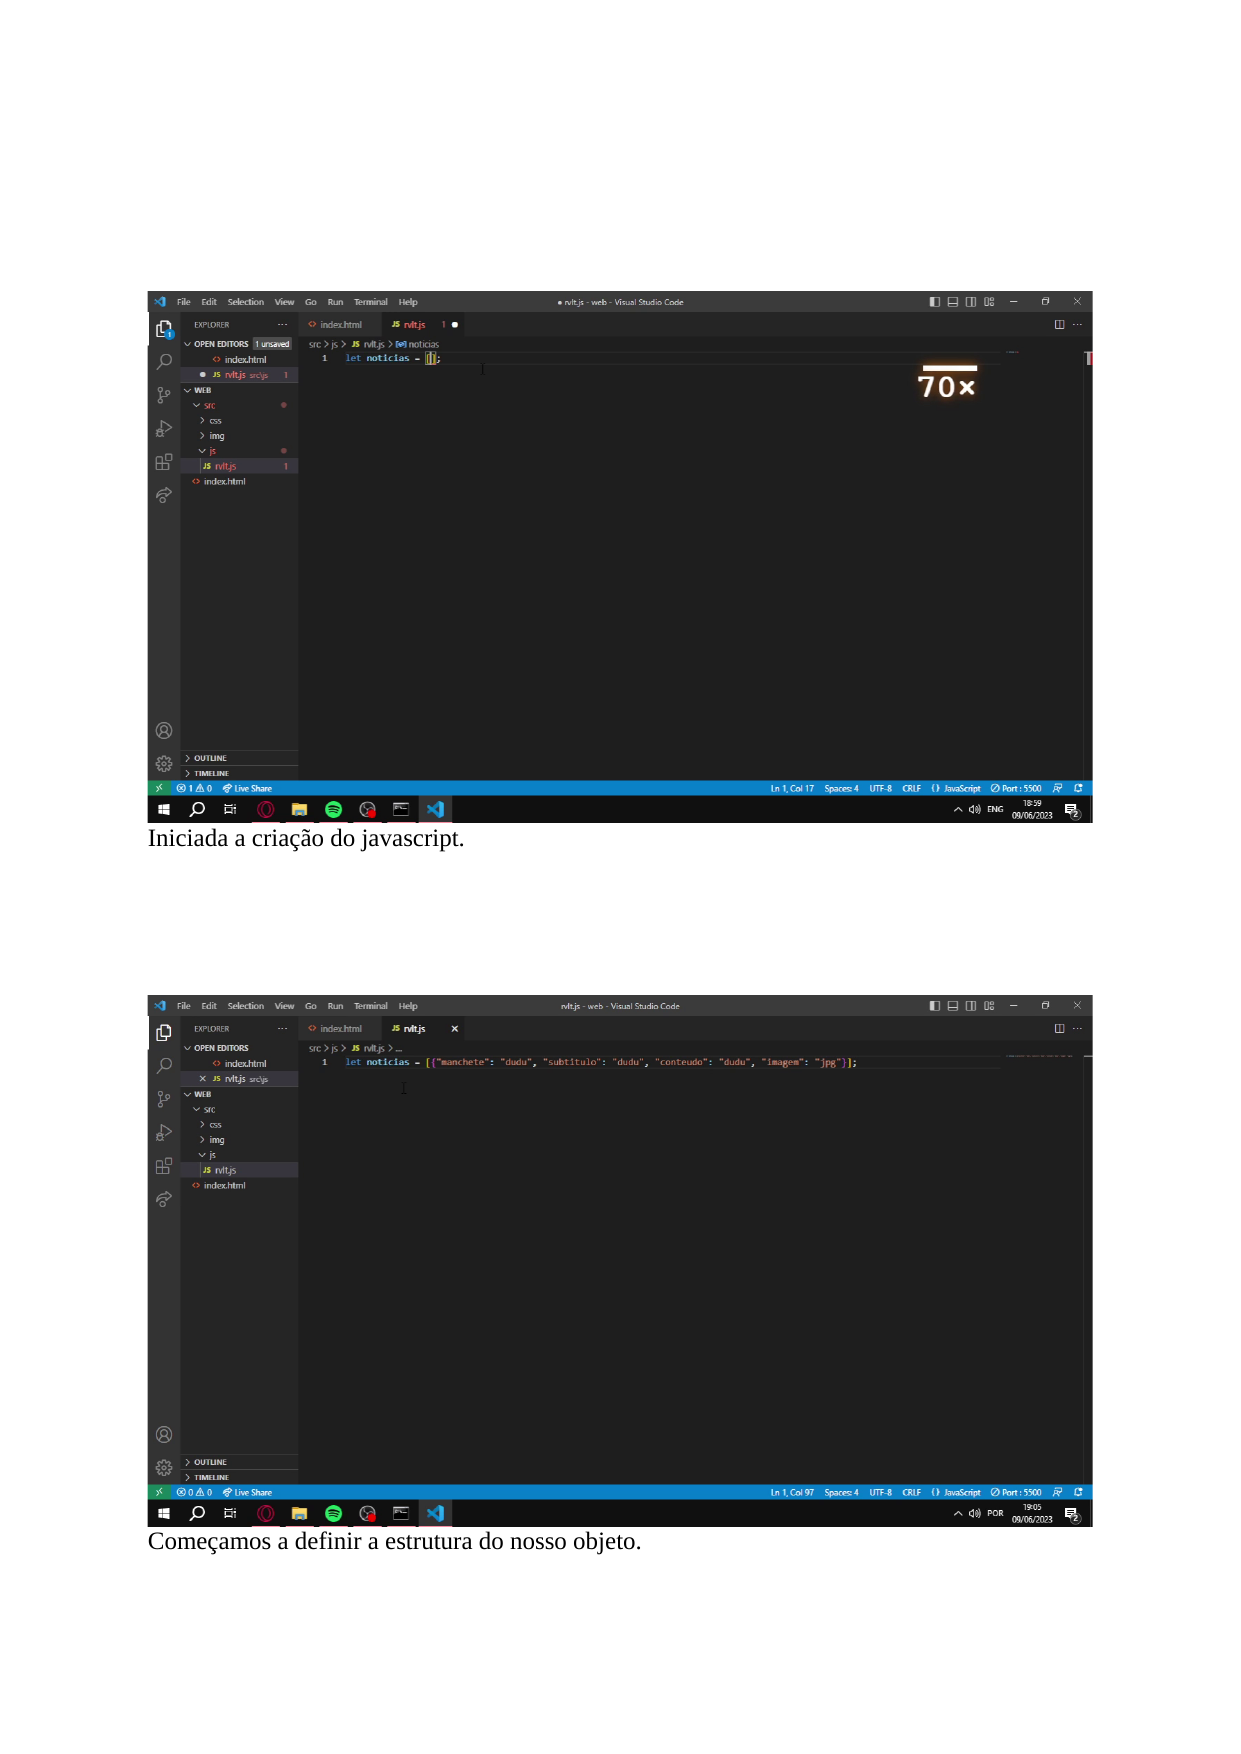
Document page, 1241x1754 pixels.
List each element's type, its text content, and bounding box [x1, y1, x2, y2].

picture [147, 995, 1093, 1527]
text Começamos a definir a estrutura do nosso objeto. [148, 1527, 1092, 1555]
picture [147, 291, 1093, 823]
text Iniciada a criação do javascript. [148, 823, 1092, 851]
